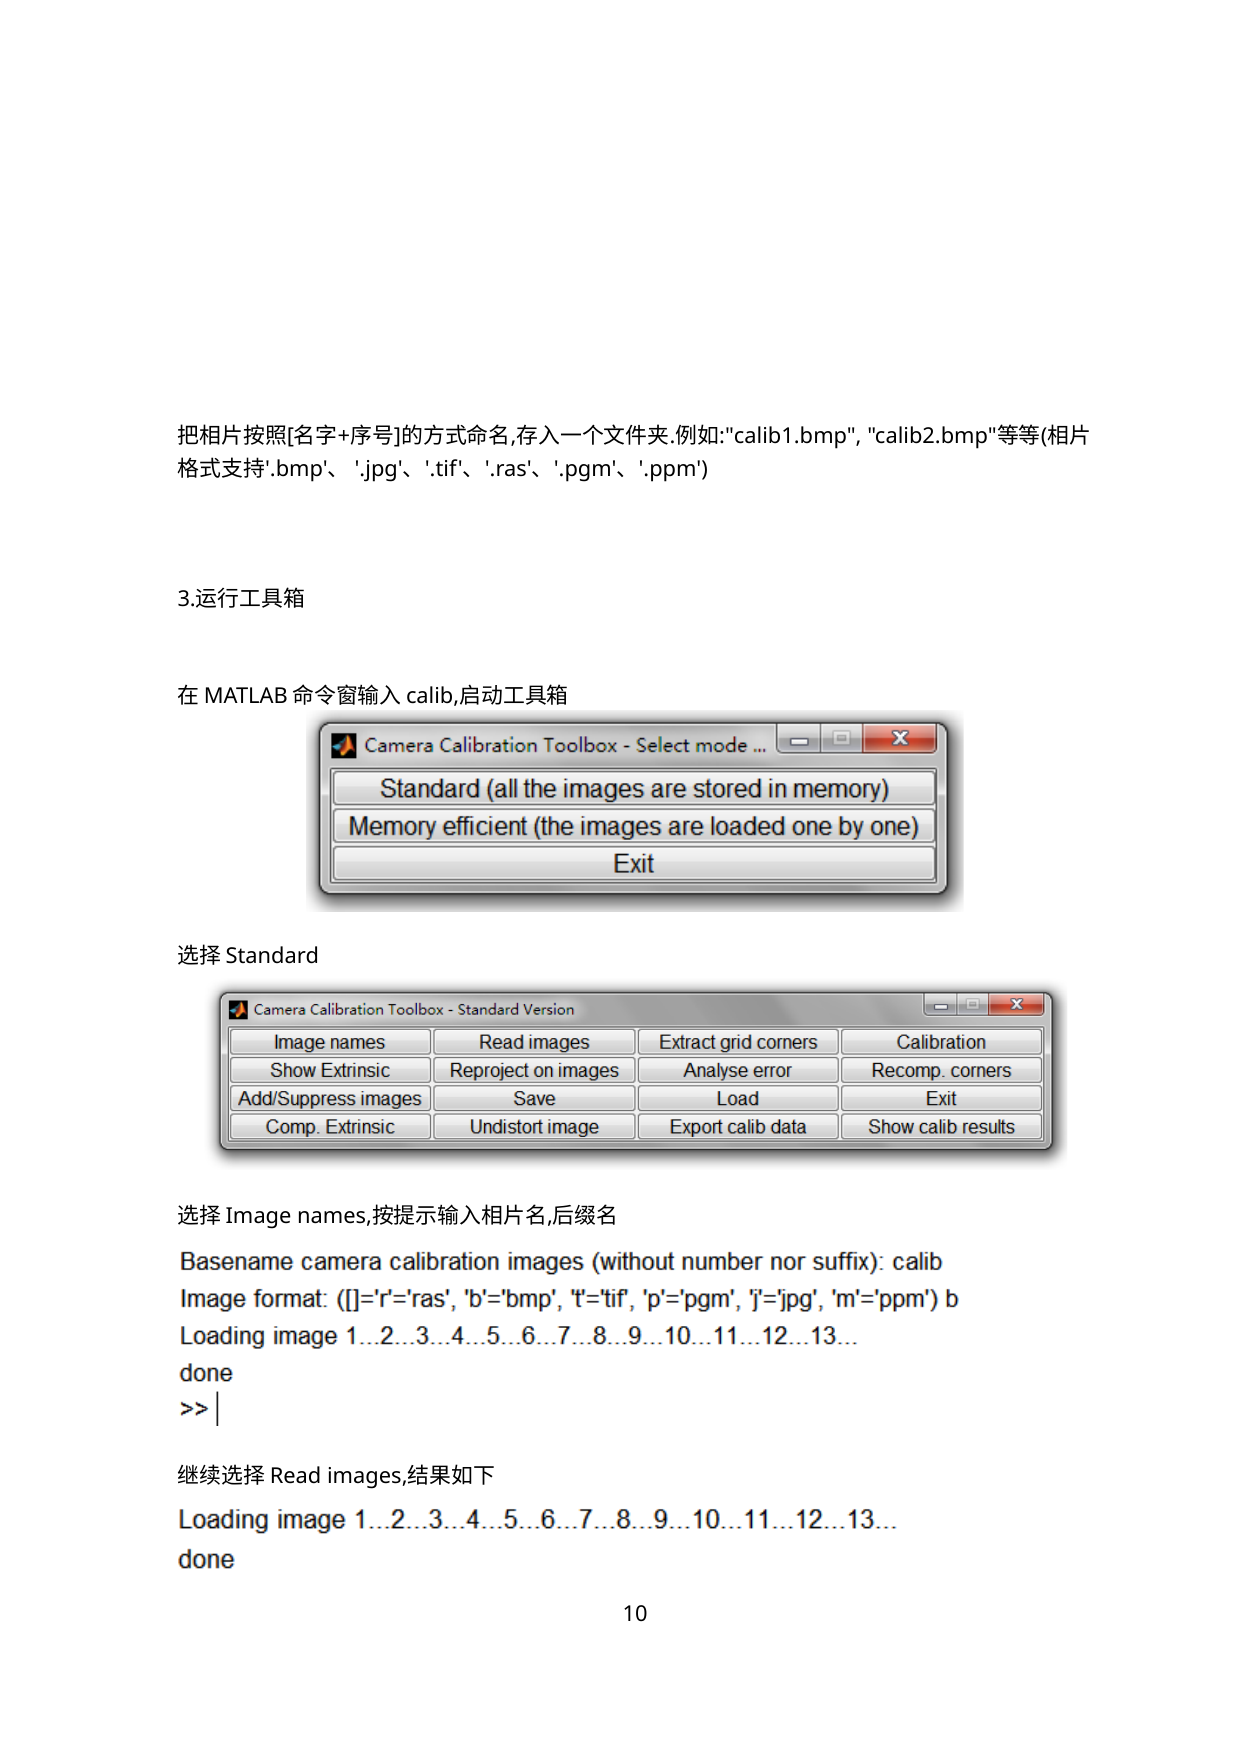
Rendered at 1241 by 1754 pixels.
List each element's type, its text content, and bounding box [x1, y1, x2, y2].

text 选择Image names,按提示输入相片名,后缀名 [177, 1198, 1092, 1230]
text 在MATLAB命令窗输入calib,启动工具箱 [177, 678, 1092, 710]
text 继续选择 Read images,结果如下 [177, 1458, 1092, 1490]
text 选择Standard [177, 938, 1092, 970]
text 3.运行工具箱 [177, 580, 1092, 613]
picture [177, 1230, 1043, 1426]
picture [306, 710, 964, 912]
picture [177, 1500, 959, 1578]
picture [202, 970, 1068, 1170]
text 把相片按照[名字+序号]的方式命名,存入一个文件夹.例如:"calib1.bmp", "calib2.bmp"等等(相片格式支持'.bmp'、 '.jpg'、'.tif'、'.ras'、'.pgm'、'.ppm') [177, 418, 1092, 483]
